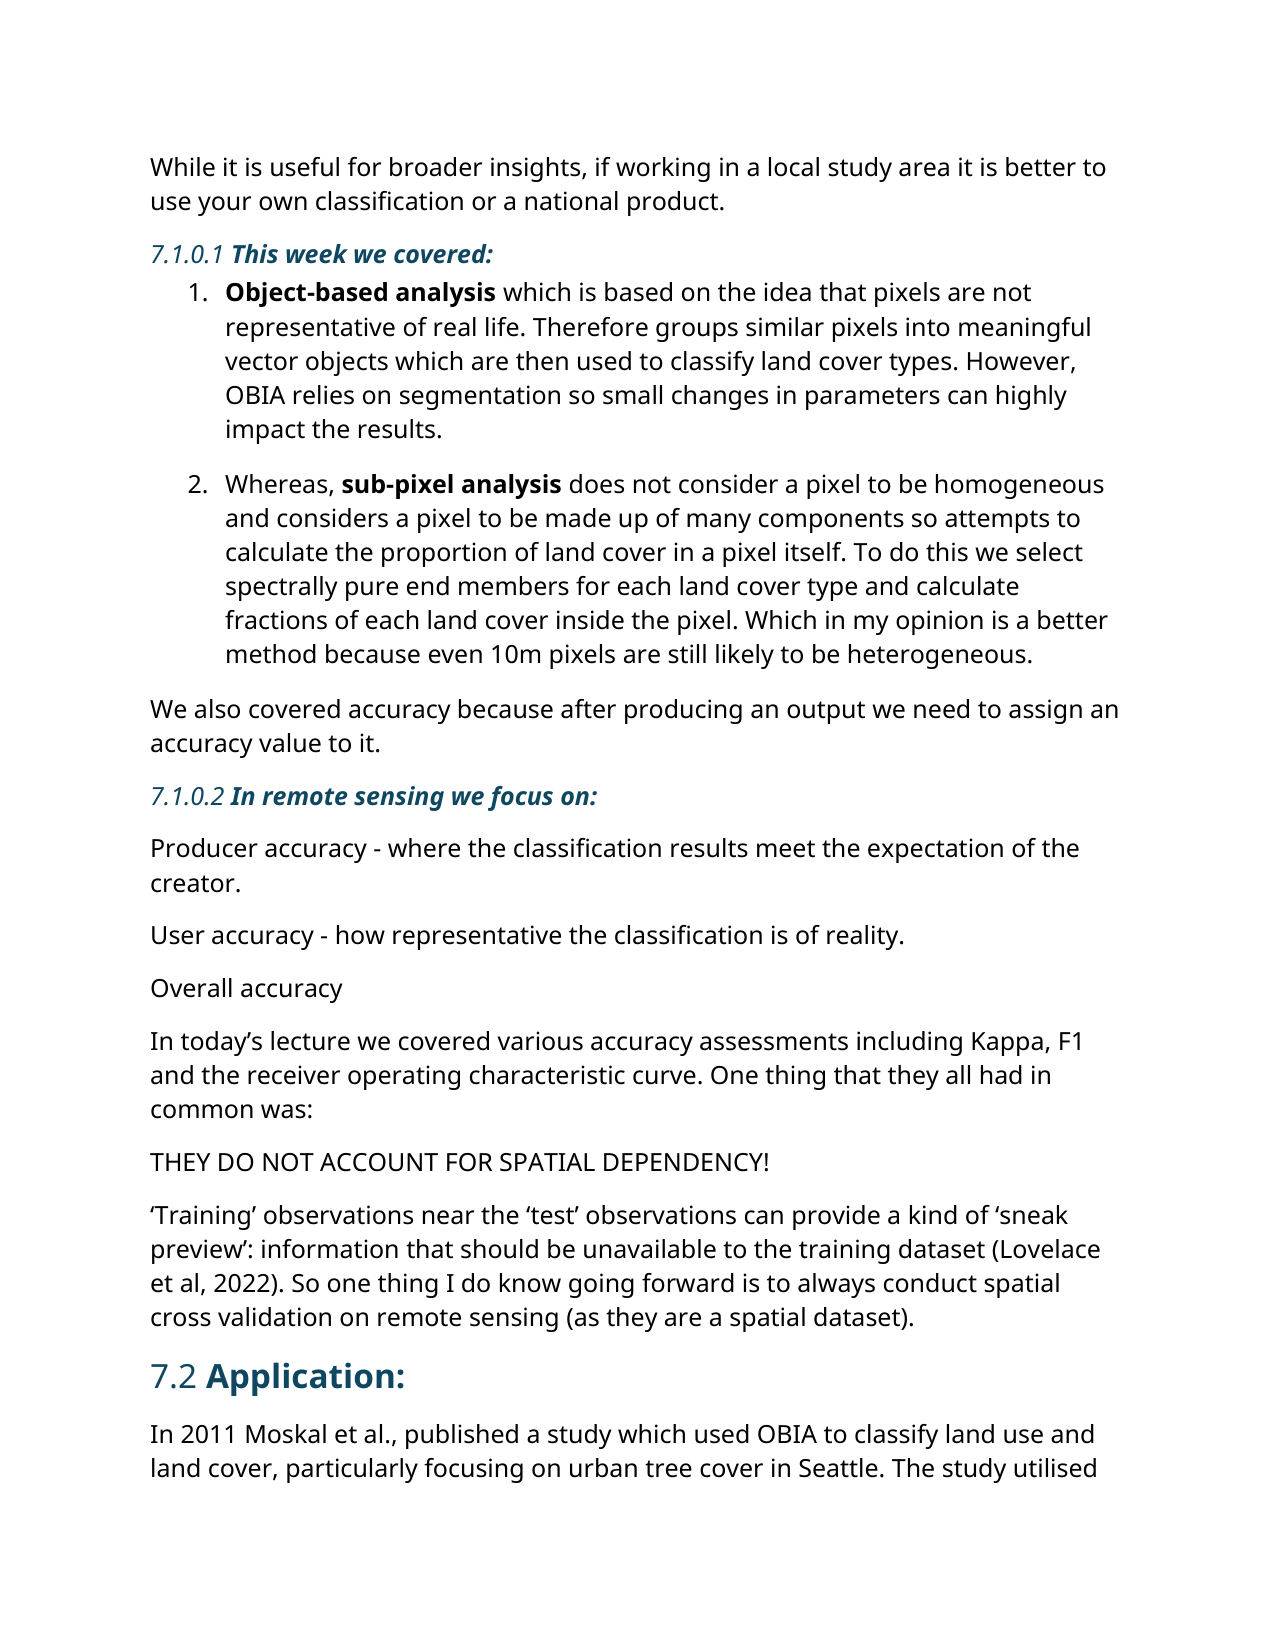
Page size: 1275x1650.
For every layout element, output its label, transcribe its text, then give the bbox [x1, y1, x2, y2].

text Producer accuracy - where the classification results meet the expectation of the creator. [150, 831, 1125, 899]
text In today’s lecture we covered various accuracy assessments including Kappa, F1 and the receiver operating characteristic curve. One thing that they all had in common was: [150, 1024, 1125, 1126]
subtitle 7.2 Application: [150, 1352, 1125, 1398]
list Whereas, sub-pixel analysis does not consider a pixel to be homogeneous and considers a pixel to be made up of many components so attempts to calculate the proportion of land cover in a pixel itself. To do this we select spectrally pure end members for each land cover type and calculate fractions of each land cover inside the pixel. Which in my opinion is a better method because even 10m pixels are still likely to be heterogeneous. [187, 466, 1125, 671]
text We also covered accuracy because after producing an output we need to assign an accuracy value to it. [150, 691, 1125, 759]
subtitle 7.1.0.1 This week we covered: [150, 237, 1125, 271]
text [150, 150, 1125, 218]
text User accuracy - how representative the classification is of reality. [150, 918, 1125, 952]
text Overall accuracy [150, 971, 1125, 1005]
list Object-based analysis which is based on the idea that pixels are not representative of real life. Therefore groups similar pixels into meaningful vector objects which are then used to classify land cover types. However, OBIA relies on segmentation so small changes in parameters can highly impact the results. [187, 275, 1125, 445]
text THEY DO NOT ACCOUNT FOR SPATIAL DEPENDENCY! [150, 1144, 1125, 1179]
subtitle 7.1.0.2 In remote sensing we focus on: [150, 778, 1125, 812]
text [150, 1417, 1125, 1485]
text ‘Training’ observations near the ‘test’ observations can provide a kind of ‘sneak preview’: information that should be unavailable to the training dataset (Lovelace et al, 2022). So one thing I do know going forward is to always conduct spatial cross validation on remote sensing (as they are a spatial dataset). [150, 1197, 1125, 1334]
